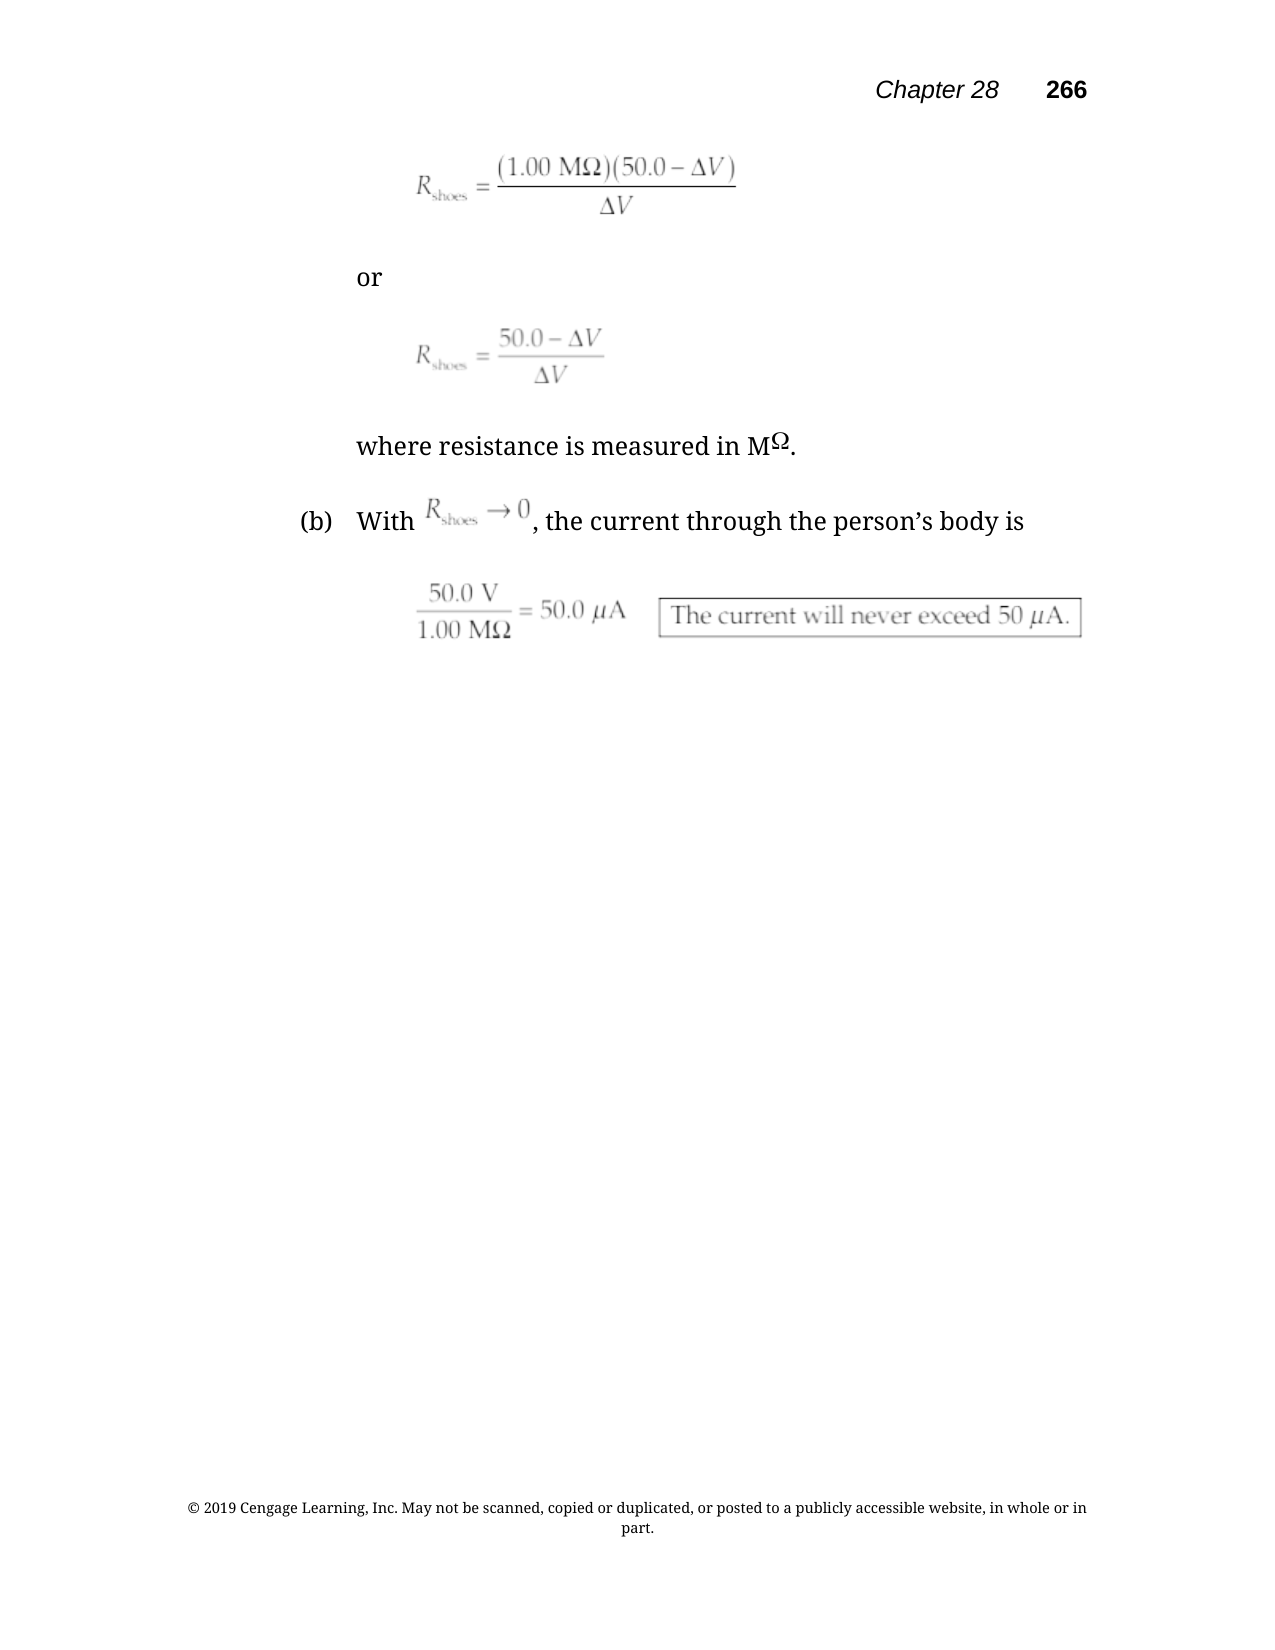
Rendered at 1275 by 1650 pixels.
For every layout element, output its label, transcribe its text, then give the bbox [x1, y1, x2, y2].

text (b) With , the current through the person’s body is [187, 492, 1087, 548]
text or [187, 259, 1087, 293]
text where resistance is measured in M. [187, 429, 1087, 463]
